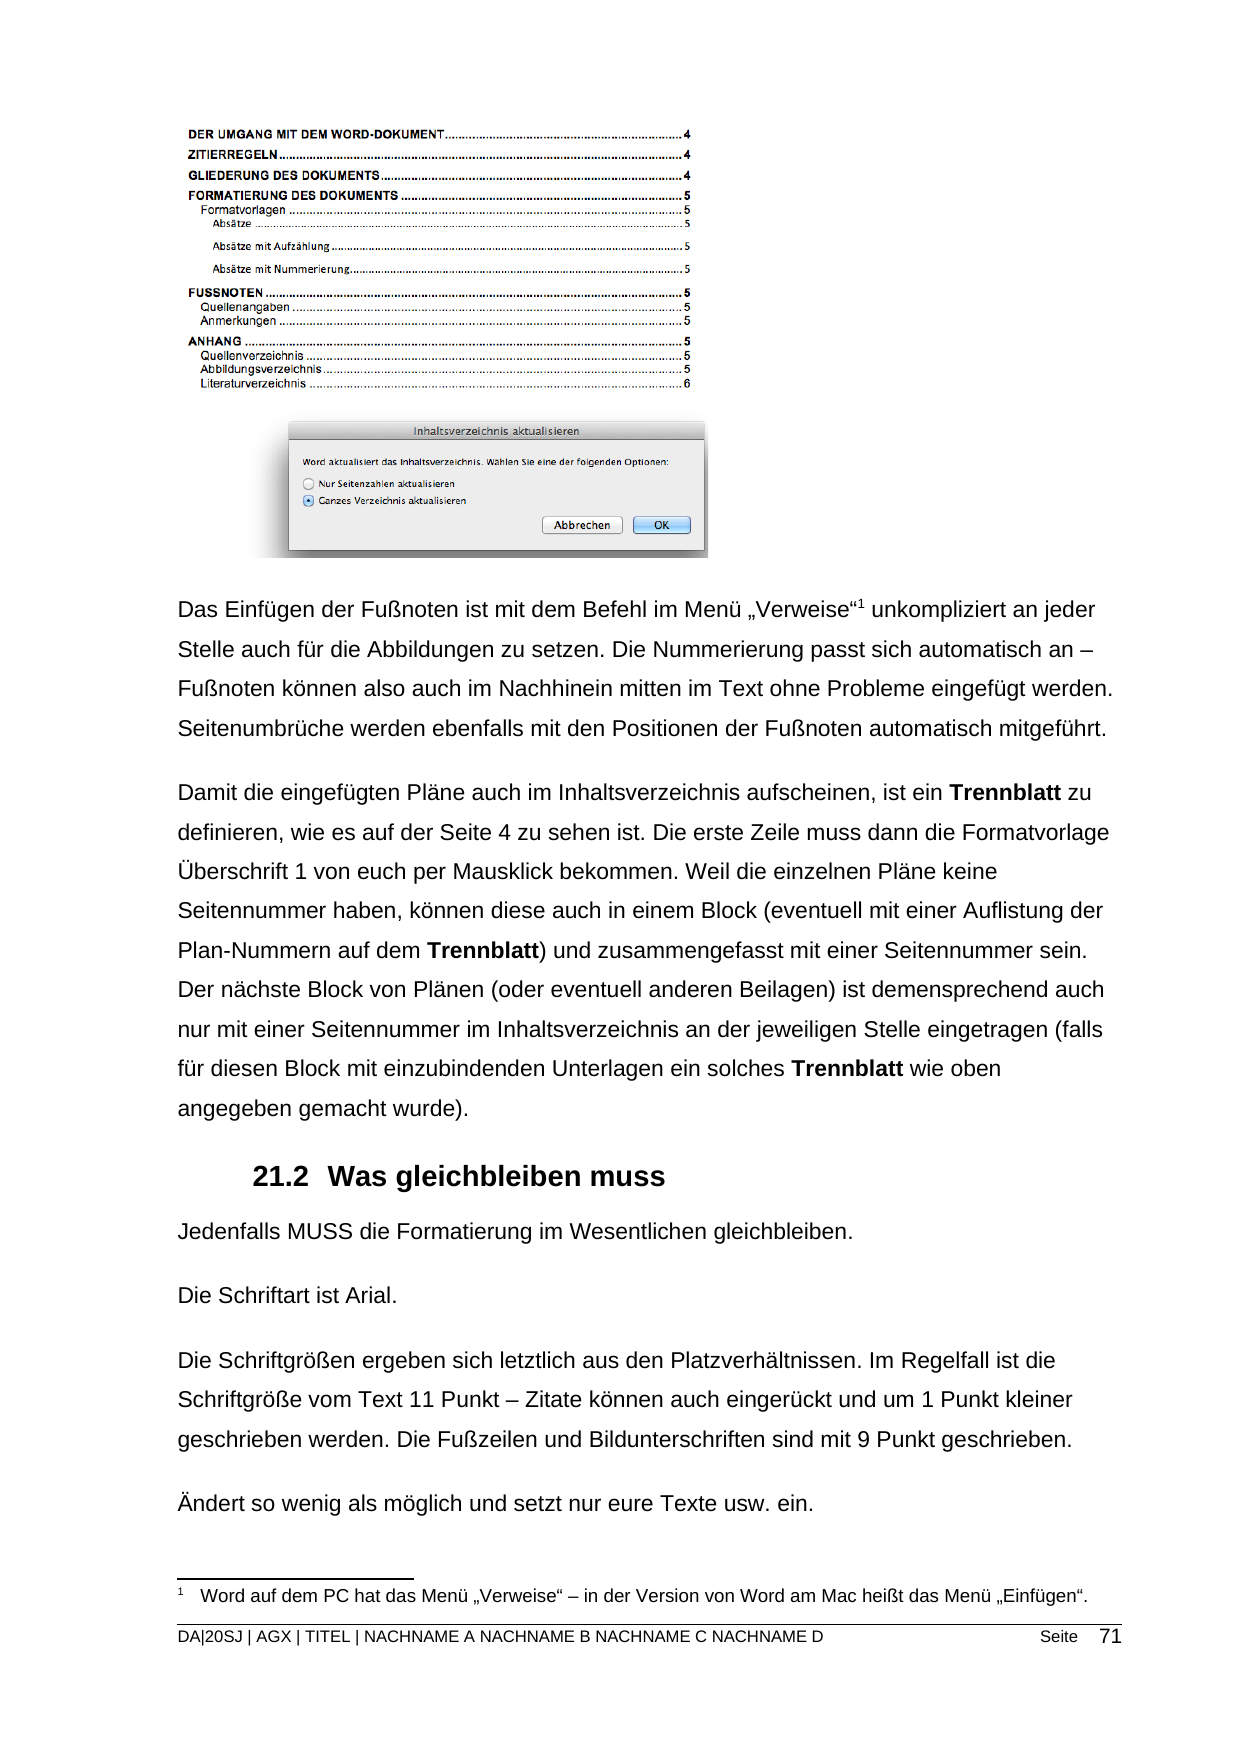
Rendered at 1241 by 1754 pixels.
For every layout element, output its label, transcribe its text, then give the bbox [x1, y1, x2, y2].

text Das Einfügen der Fußnoten ist mit dem Befehl im Menü „Verweise“ unkompliziert an jeder Stelle auch für die Abbildungen zu setzen. Die Nummerierung passt sich automatisch an – Fußnoten können also auch im Nachhinein mitten im Text ohne Probleme eingefügt werden. Seitenumbrüche werden ebenfalls mit den Positionen der Fußnoten automatisch mitgeführt. [177, 596, 1122, 741]
picture [177, 118, 709, 558]
text Die Schriftart ist Arial. [177, 1282, 1122, 1309]
text Die Schriftgrößen ergeben sich letztlich aus den Platzverhältnissen. Im Regelfall ist die Schriftgröße vom Text 11 Punkt – Zitate können auch eingerückt und um 1 Punkt kleiner geschrieben werden. Die Fußzeilen und Bildunterschriften sind mit 9 Punkt geschrieben. [177, 1347, 1122, 1452]
subtitle Was gleichbleiben muss [252, 1159, 1122, 1193]
text Jedenfalls MUSS die Formatierung im Wesentlichen gleichbleiben. [177, 1218, 1122, 1244]
text Ändert so wenig als möglich und setzt nur eure Texte usw. ein. [177, 1490, 1122, 1517]
text Damit die eingefügten Pläne auch im Inhaltsverzeichnis aufscheinen, ist ein Trennblatt zu definieren, wie es auf der Seite 4 zu sehen ist. Die erste Zeile muss dann die Formatvorlage Überschrift 1 von euch per Mausklick bekommen. Weil die einzelnen Pläne keine Seitennummer haben, können diese auch in einem Block (eventuell mit einer Auflistung der Plan-Nummern auf dem Trennblatt) und zusammengefasst mit einer Seitennummer sein. Der nächste Block von Plänen (oder eventuell anderen Beilagen) ist demensprechend auch nur mit einer Seitennummer im Inhaltsverzeichnis an der jeweiligen Stelle eingetragen (falls für diesen Block mit einzubindenden Unterlagen ein solches Trennblatt wie oben angegeben gemacht wurde). [177, 779, 1122, 1121]
